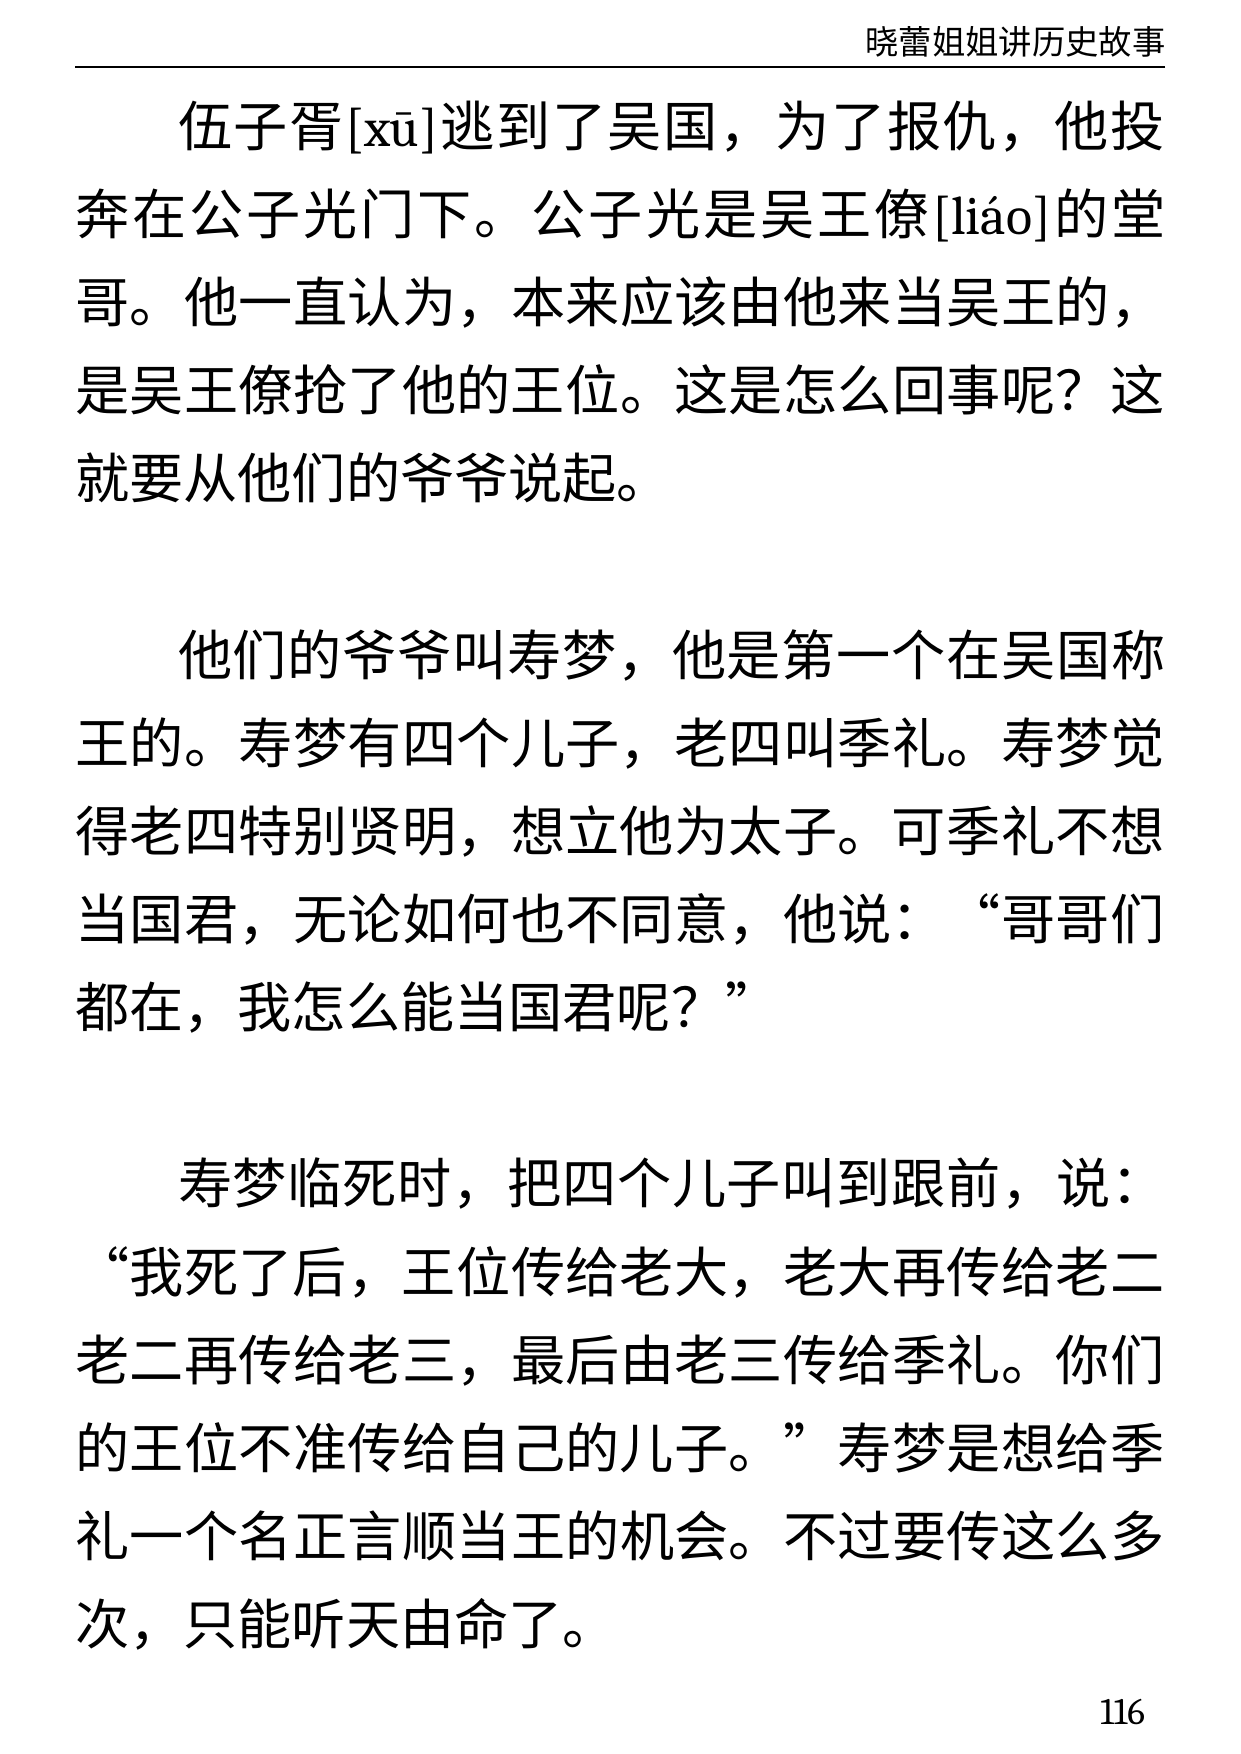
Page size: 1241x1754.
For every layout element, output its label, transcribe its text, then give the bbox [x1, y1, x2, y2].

text 他们的爷爷叫寿梦，他是第一个在吴国称王的。寿梦有四个儿子，老四叫季礼。寿梦觉得老四特别贤明，想立他为太子。可季礼不想当国君，无论如何也不同意，他说：“哥哥们都在，我怎么能当国君呢？” [75, 607, 1165, 1048]
text 伍子胥[xū]逃到了吴国，为了报仇，他投奔在公子光门下。公子光是吴王僚[liáo]的堂哥。他一直认为，本来应该由他来当吴王的，是吴王僚抢了他的王位。这是怎么回事呢？这就要从他们的爷爷说起。 [75, 79, 1165, 519]
text 寿梦临死时，把四个儿子叫到跟前，说：“我死了后，王位传给老大，老大再传给老二，老二再传给老三，最后由老三传给季礼。你们的王位不准传给自己的儿子。”寿梦是想给季礼一个名正言顺当王的机会。不过要传这么多次，只能听天由命了。 [75, 1136, 1165, 1665]
